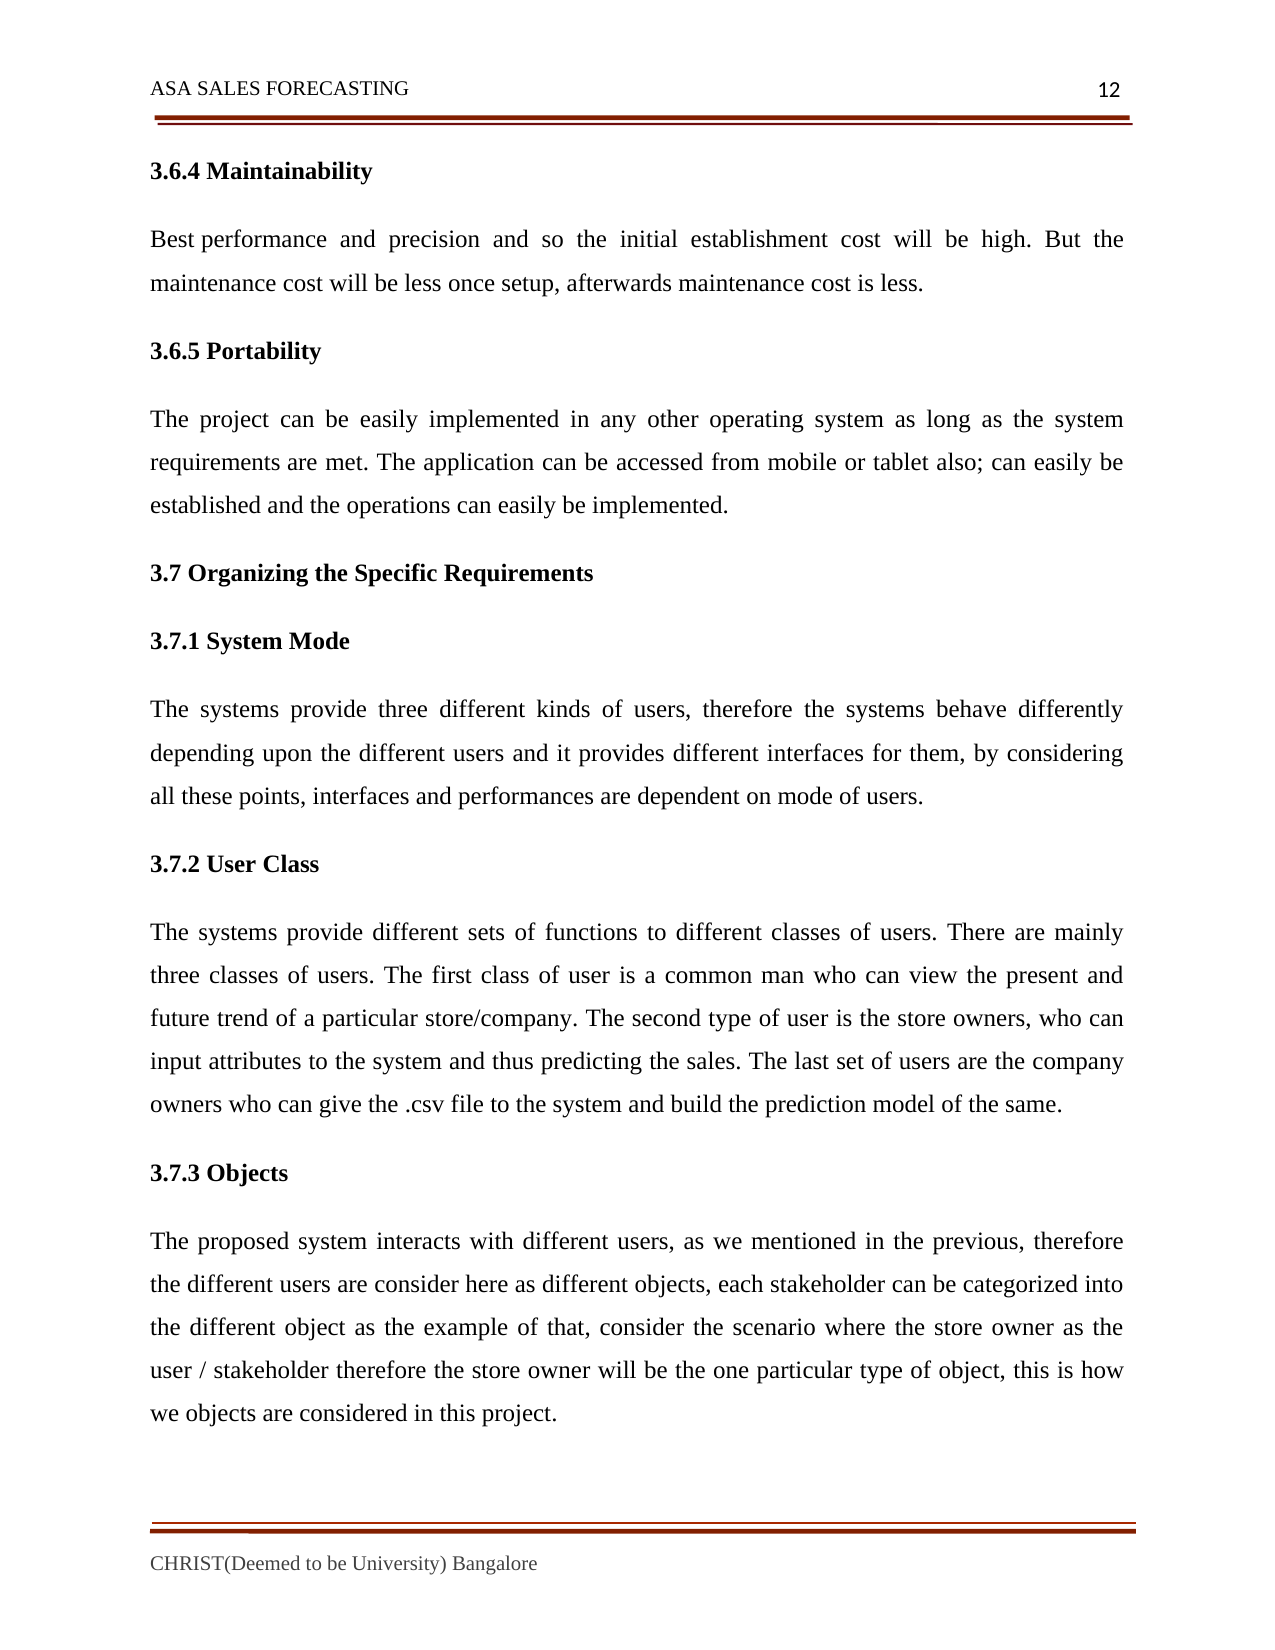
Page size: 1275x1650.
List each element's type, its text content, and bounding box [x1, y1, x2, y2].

text 3.7.2 User Class [150, 849, 1125, 878]
text 3.7.1 System Mode [150, 626, 1125, 655]
text 3.7 Organizing the Specific Requirements [150, 558, 1125, 587]
text 3.7.3 Objects [150, 1158, 1125, 1186]
text The systems provide three different kinds of users, therefore the systems behave differently depending upon the different users and it provides different interfaces for them, by considering all these points, interfaces and performances are dependent on mode of users. [150, 694, 1125, 809]
text The project can be easily implemented in any other operating system as long as the system requirements are met. The application can be accessed from mobile or tablet also; can easily be established and the operations can easily be implemented. [150, 404, 1125, 519]
text 3.6.4 Maintainability [150, 156, 1125, 185]
text The proposed system interacts with different users, as we mentioned in the previous, therefore the different users are consider here as different objects, each stakeholder can be categorized into the different object as the example of that, consider the scenario where the store owner as the user / stakeholder therefore the store owner will be the one particular type of object, this is how we objects are considered in this project. [150, 1226, 1125, 1427]
text 3.6.5 Portability [150, 336, 1125, 364]
text Best performance and precision and so the initial establishment cost will be high. But the maintenance cost will be less once setup, afterwards maintenance cost is less. [150, 224, 1125, 296]
text The systems provide different sets of functions to different classes of users. There are mainly three classes of users. The first class of user is a common man who can view the present and future trend of a particular store/company. The second type of user is the store owners, who can input attributes to the system and thus predicting the sales. The last set of users are the company owners who can give the .csv file to the system and build the prediction model of the same. [150, 917, 1125, 1118]
